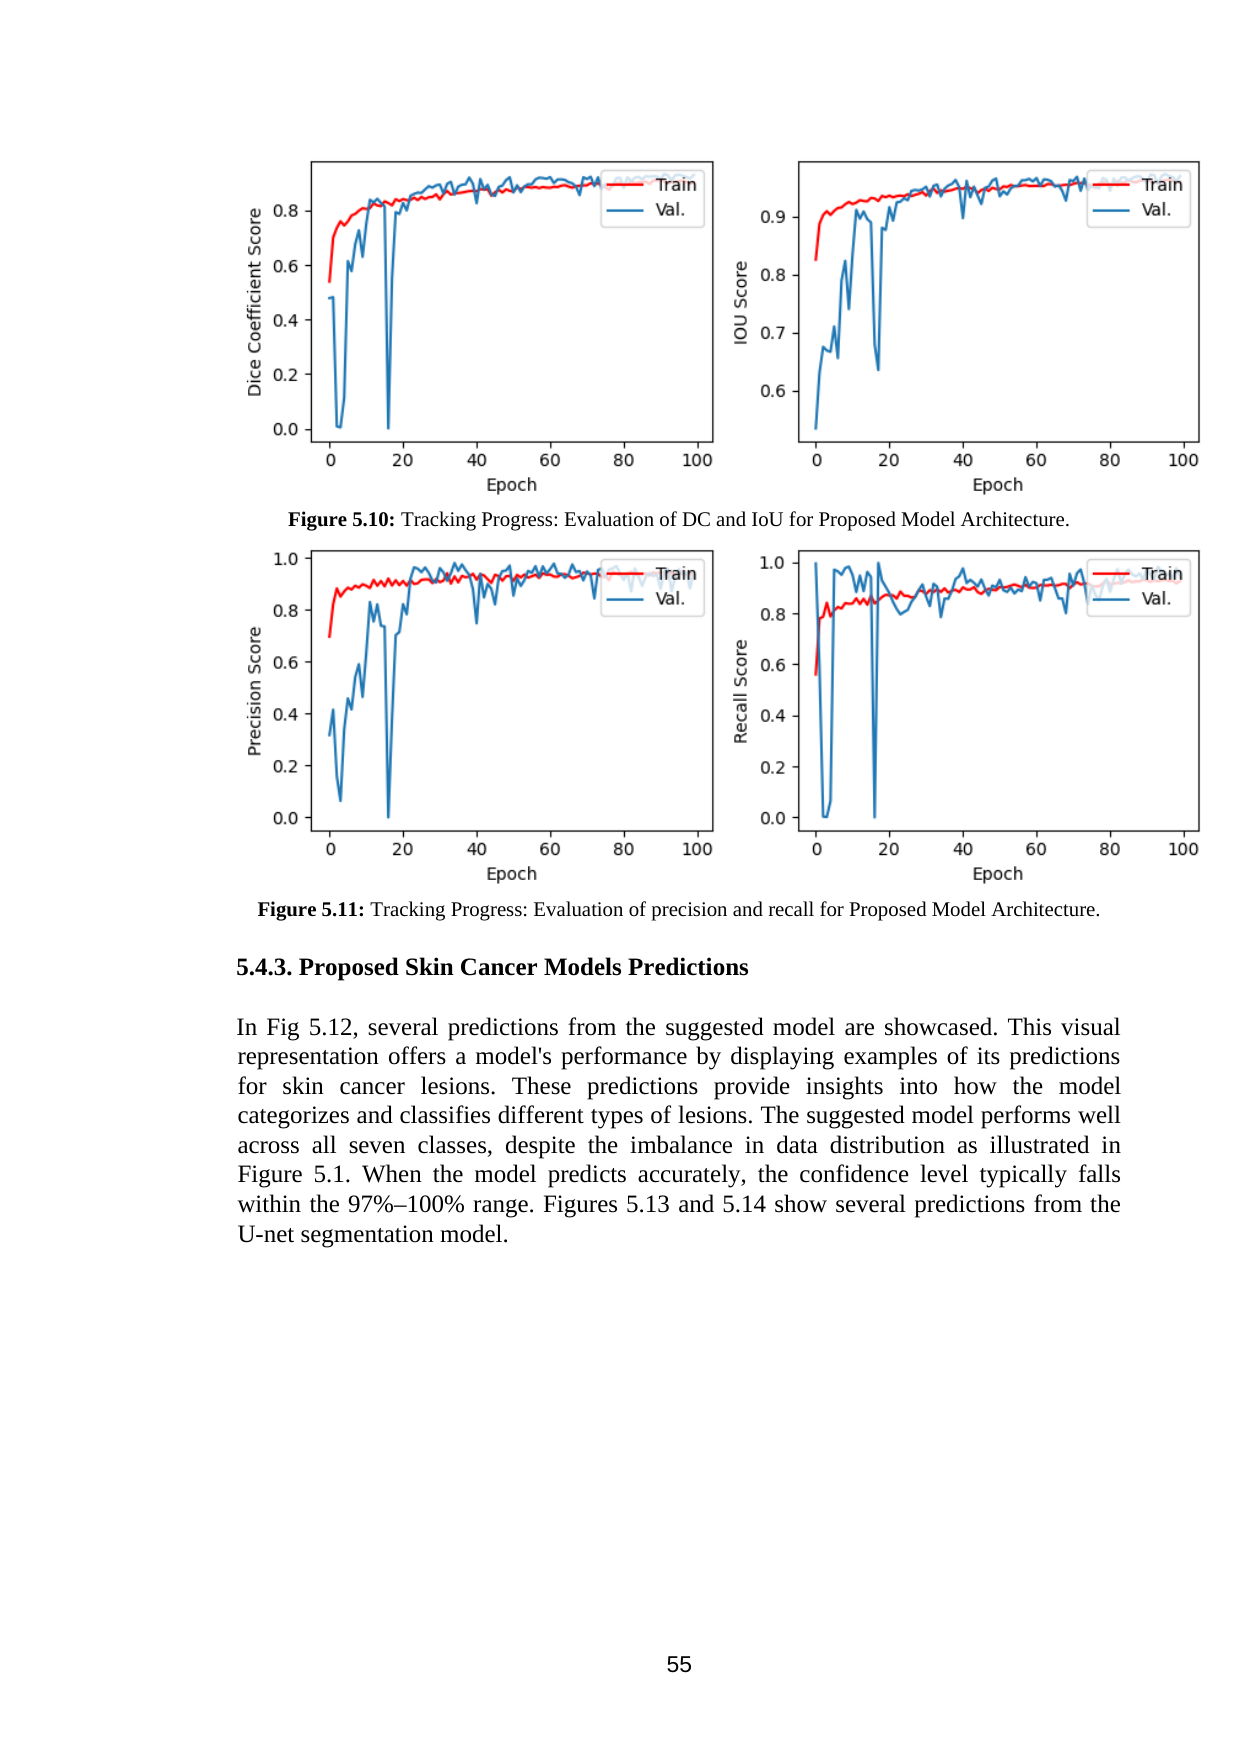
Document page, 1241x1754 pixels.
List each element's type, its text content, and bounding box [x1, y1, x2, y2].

text 5.4.3. Proposed Skin Cancer Models Predictions [236, 952, 1122, 981]
text In Fig 5.12, several predictions from the suggested model are showcased. This visual representation offers a model's performance by displaying examples of its predictions for skin cancer lesions. These predictions provide insights into how the model categorizes and classifies different types of lesions. The suggested model performs well across all seven classes, despite the imbalance in data distribution as illustrated in Figure 5.1. When the model predicts accurately, the confidence level typically falls within the 97%–100% range. Figures 5.13 and 5.14 show several predictions from the U-net segmentation model. [236, 1012, 1122, 1247]
text Figure 5.10: Tracking Progress: Evaluation of DC and IoU for Proposed Model Architecture. [236, 507, 1122, 531]
picture [236, 539, 1212, 896]
text Figure 5.11: Tracking Progress: Evaluation of precision and recall for Proposed Model Architecture. [236, 896, 1122, 921]
picture [236, 150, 1212, 507]
